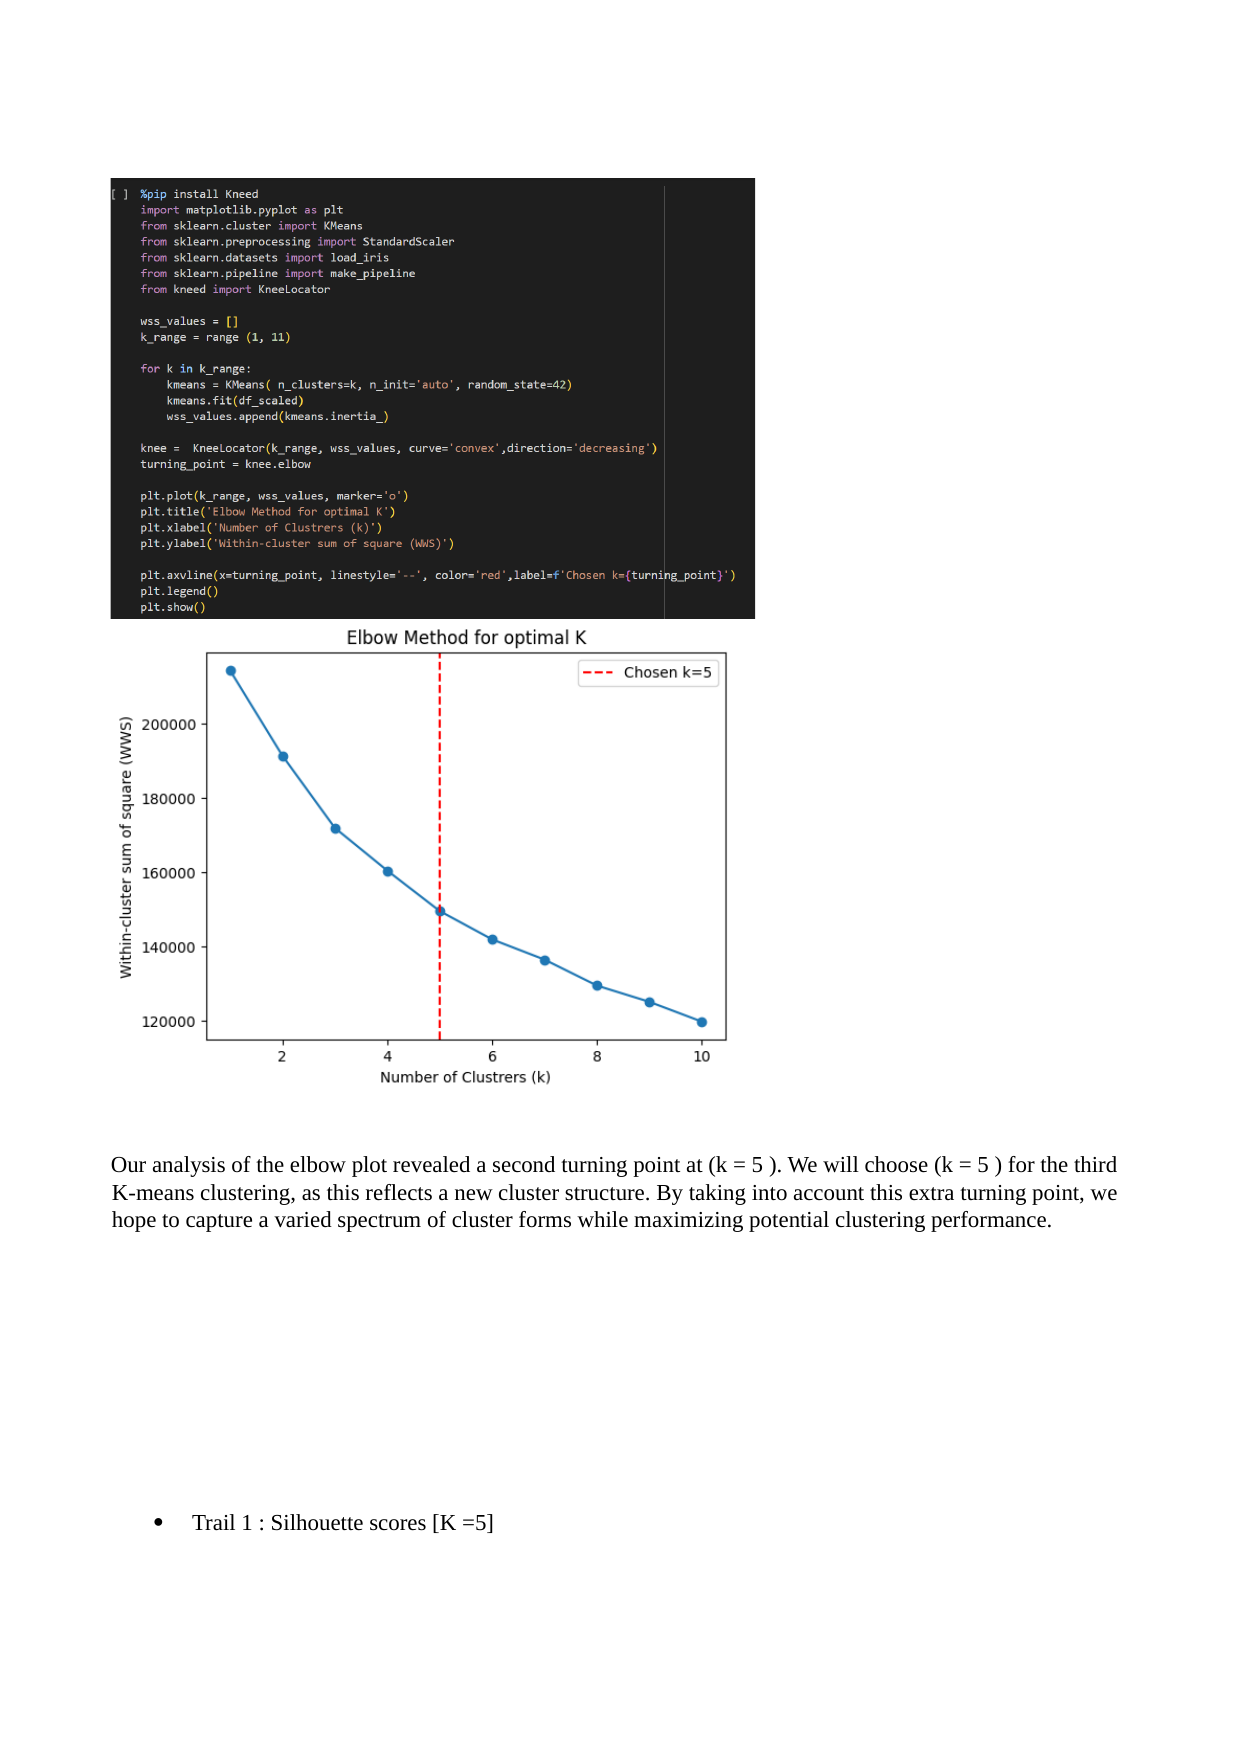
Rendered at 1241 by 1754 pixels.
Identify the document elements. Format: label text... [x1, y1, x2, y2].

list Trail 1 : Silhouette scores [K =5] [154, 1509, 1130, 1536]
text Our analysis of the elbow plot revealed a second turning point at (k = 5 ). We will choose (k = 5 ) for the third K-means clustering, as this reflects a new cluster structure. By taking into account this extra turning point, we hope to capture a varied spectrum of cluster forms while maximizing potential clustering performance. [111, 1151, 1130, 1232]
picture [110, 178, 756, 1095]
